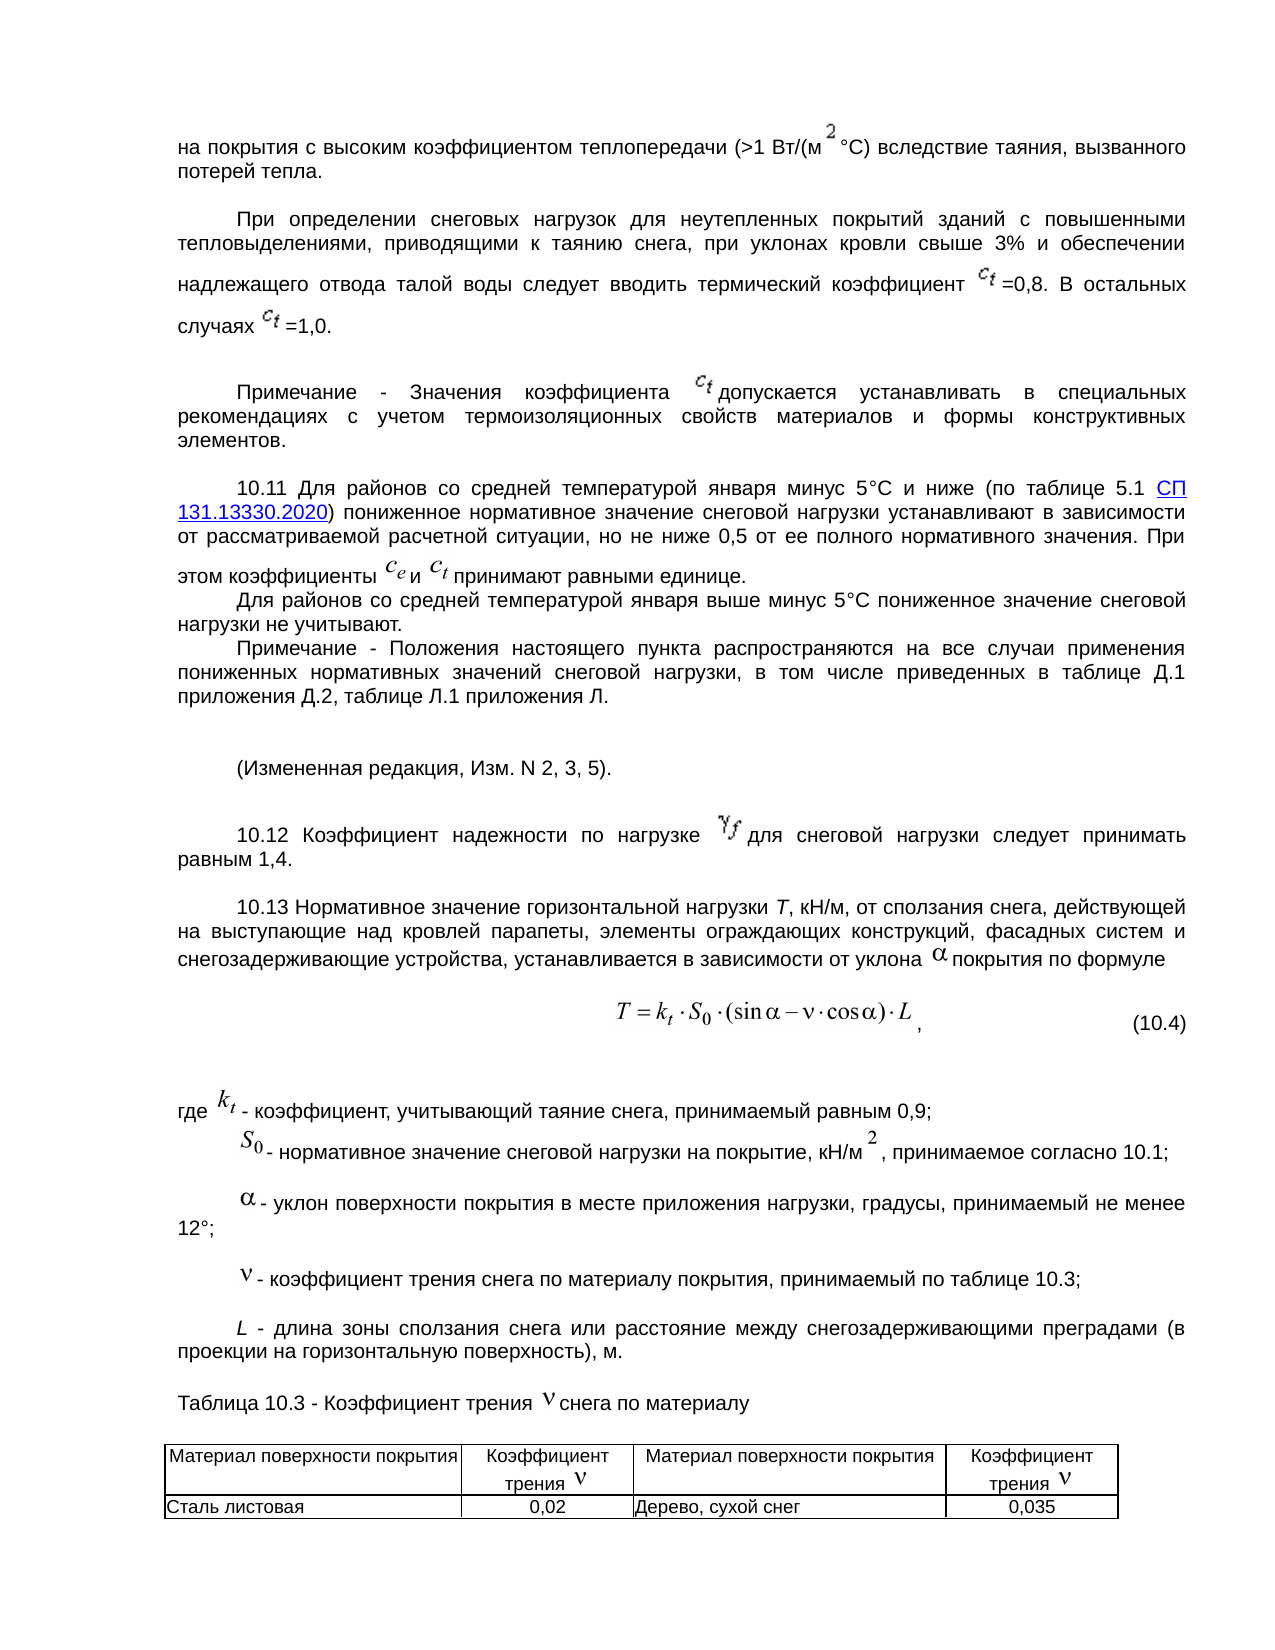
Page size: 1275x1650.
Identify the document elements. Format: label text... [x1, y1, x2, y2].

picture [382, 547, 410, 584]
picture [236, 1263, 257, 1287]
picture [236, 1123, 267, 1159]
picture [822, 118, 840, 154]
table_cell Дерево, сухой снег [634, 1496, 945, 1517]
picture [260, 296, 286, 334]
table_header Материал поверхности покрытия [166, 1445, 461, 1494]
picture [213, 1082, 242, 1119]
picture [928, 942, 952, 967]
picture [570, 1466, 591, 1491]
text 10.11 Для районов со средней температурой января минус 5°С и ниже (по таблице 5.1 СП 131.13330.2020) пониженное нормативное значение снеговой нагрузки устанавливают в зависимости от рассматриваемой расчетной ситуации, но не ниже 0,5 от ее полного нормативного значения. При этом коэффициенты и принимают равными единице. [177, 476, 1186, 588]
table_cell 0,02 [462, 1496, 633, 1517]
picture [426, 547, 454, 584]
text - коэффициент трения снега по материалу покрытия, принимаемый по таблице 10.3; [177, 1263, 1186, 1291]
text - уклон поверхности покрытия в месте приложения нагрузки, градусы, принимаемый не менее 12°; [177, 1187, 1186, 1239]
table_header Коэффициент трения [462, 1445, 633, 1494]
picture [236, 1187, 260, 1211]
text Для районов со средней температурой января выше минус 5°С пониженное значение снеговой нагрузки не учитывают. [177, 588, 1186, 636]
text (Измененная редакция, Изм. N 2, 3, 5). [177, 756, 1186, 779]
picture [976, 254, 1002, 292]
text Примечание - Положения настоящего пункта распространяются на все случаи применения пониженных нормативных значений снеговой нагрузки, в том числе приведенных в таблице Д.1 приложения Д.2, таблице Л.1 приложения Л. [177, 636, 1186, 708]
picture [613, 994, 917, 1031]
picture [538, 1387, 559, 1411]
table_cell Сталь листовая [166, 1496, 461, 1517]
text Примечание - Значения коэффициента допускается устанавливать в специальных рекомендациях с учетом термоизоляционных свойств материалов и формы конструктивных элементов. [177, 362, 1186, 452]
text L - длина зоны сползания снега или расстояние между снегозадерживающими преградами (в проекции на горизонтальную поверхность), м. [177, 1315, 1186, 1363]
text 10.12 Коэффициент надежности по нагрузке для снеговой нагрузки следует принимать равным 1,4. [177, 803, 1186, 871]
table_header Материал поверхности покрытия [634, 1445, 945, 1494]
table_cell 0,035 [947, 1496, 1117, 1517]
text где - коэффициент, учитывающий таяние снега, принимаемый равным 0,9; [177, 1083, 1186, 1123]
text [177, 118, 1186, 182]
text Таблица 10.3 - Коэффициент трения снега по материалу [177, 1387, 1186, 1415]
text При определении снеговых нагрузок для неутепленных покрытий зданий с повышенными тепловыделениями, приводящими к таянию снега, при уклонах кровли свыше 3% и обеспечении надлежащего отвода талой воды следует вводить термический коэффициент =0,8. В остальных случаях =1,0. [177, 206, 1186, 338]
picture [863, 1123, 881, 1159]
picture [693, 362, 718, 400]
text - нормативное значение снеговой нагрузки на покрытие, кН/м, принимаемое согласно 10.1; [177, 1123, 1186, 1163]
picture [1054, 1466, 1075, 1491]
table_header Коэффициент трения [947, 1445, 1117, 1494]
text 10.13 Нормативное значение горизонтальной нагрузки Т, кН/м, от сползания снега, действующей на выступающие над кровлей парапеты, элементы ограждающих конструкций, фасадных систем и снегозадерживающие устройства, устанавливается в зависимости от уклона покрытия по формуле [177, 895, 1186, 971]
picture [714, 803, 748, 843]
